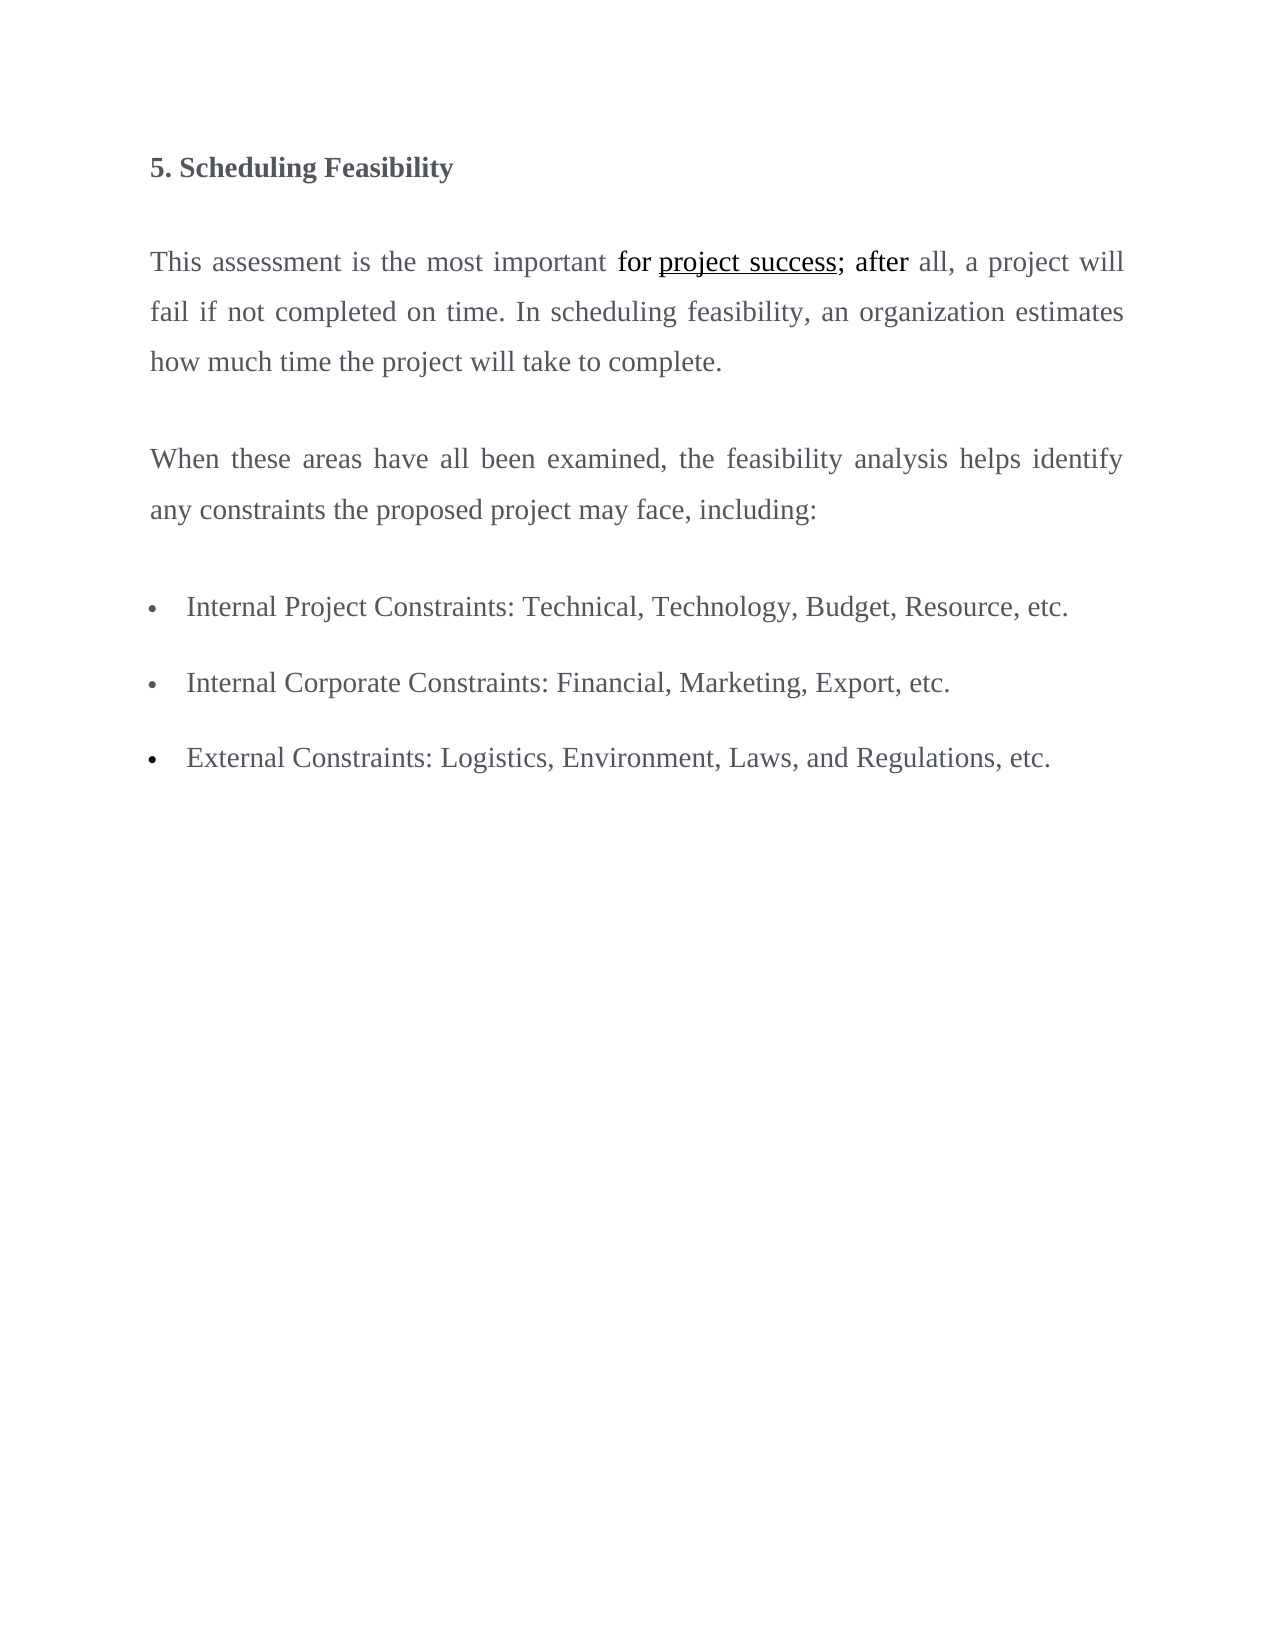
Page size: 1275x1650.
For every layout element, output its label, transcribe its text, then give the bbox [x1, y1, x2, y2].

text This assessment is the most important for project success; after all, a project will fail if not completed on time. In scheduling feasibility, an organization estimates how much time the project will take to complete. [150, 244, 1125, 378]
list External Constraints: Logistics, Environment, Laws, and Regulations, etc. [149, 740, 1125, 774]
list Internal Project Constraints: Technical, Technology, Budget, Resource, etc. [149, 589, 1125, 623]
text When these areas have all been examined, the feasibility analysis helps identify any constraints the proposed project may face, including: [150, 442, 1125, 525]
list Internal Corporate Constraints: Financial, Marketing, Export, etc. [149, 665, 1125, 698]
subtitle 5. Scheduling Feasibility [150, 150, 1125, 183]
